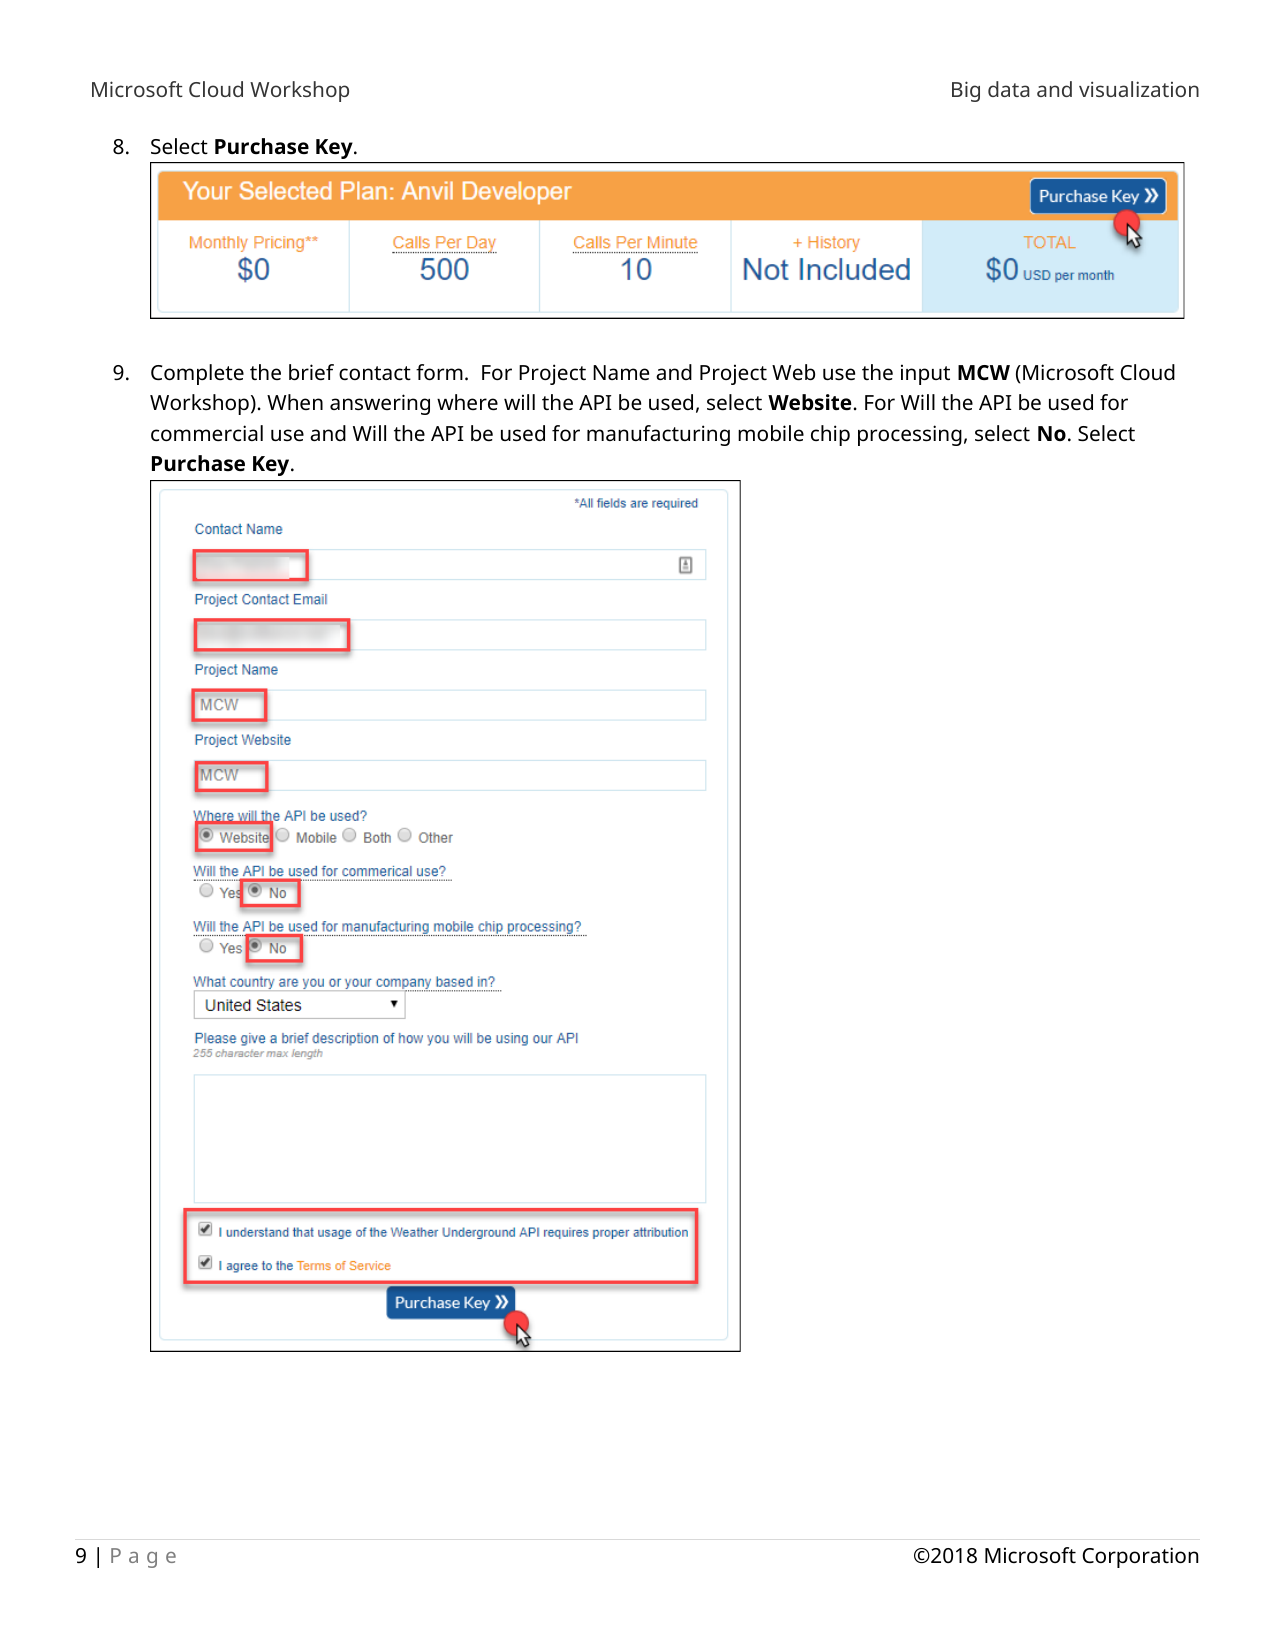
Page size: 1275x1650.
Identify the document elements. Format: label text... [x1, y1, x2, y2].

picture [150, 480, 741, 1352]
list Complete the brief contact form. For Project Name and Project Web use the input MCW (Microsoft Cloud Workshop). When answering where will the API be used, select Website. For Will the API be used for commercial use and Will the API be used for manufacturing mobile chip processing, select No. Select Purchase Key. [112, 358, 1200, 478]
list Select Purchase Key. [112, 132, 1200, 160]
picture [150, 162, 1185, 319]
